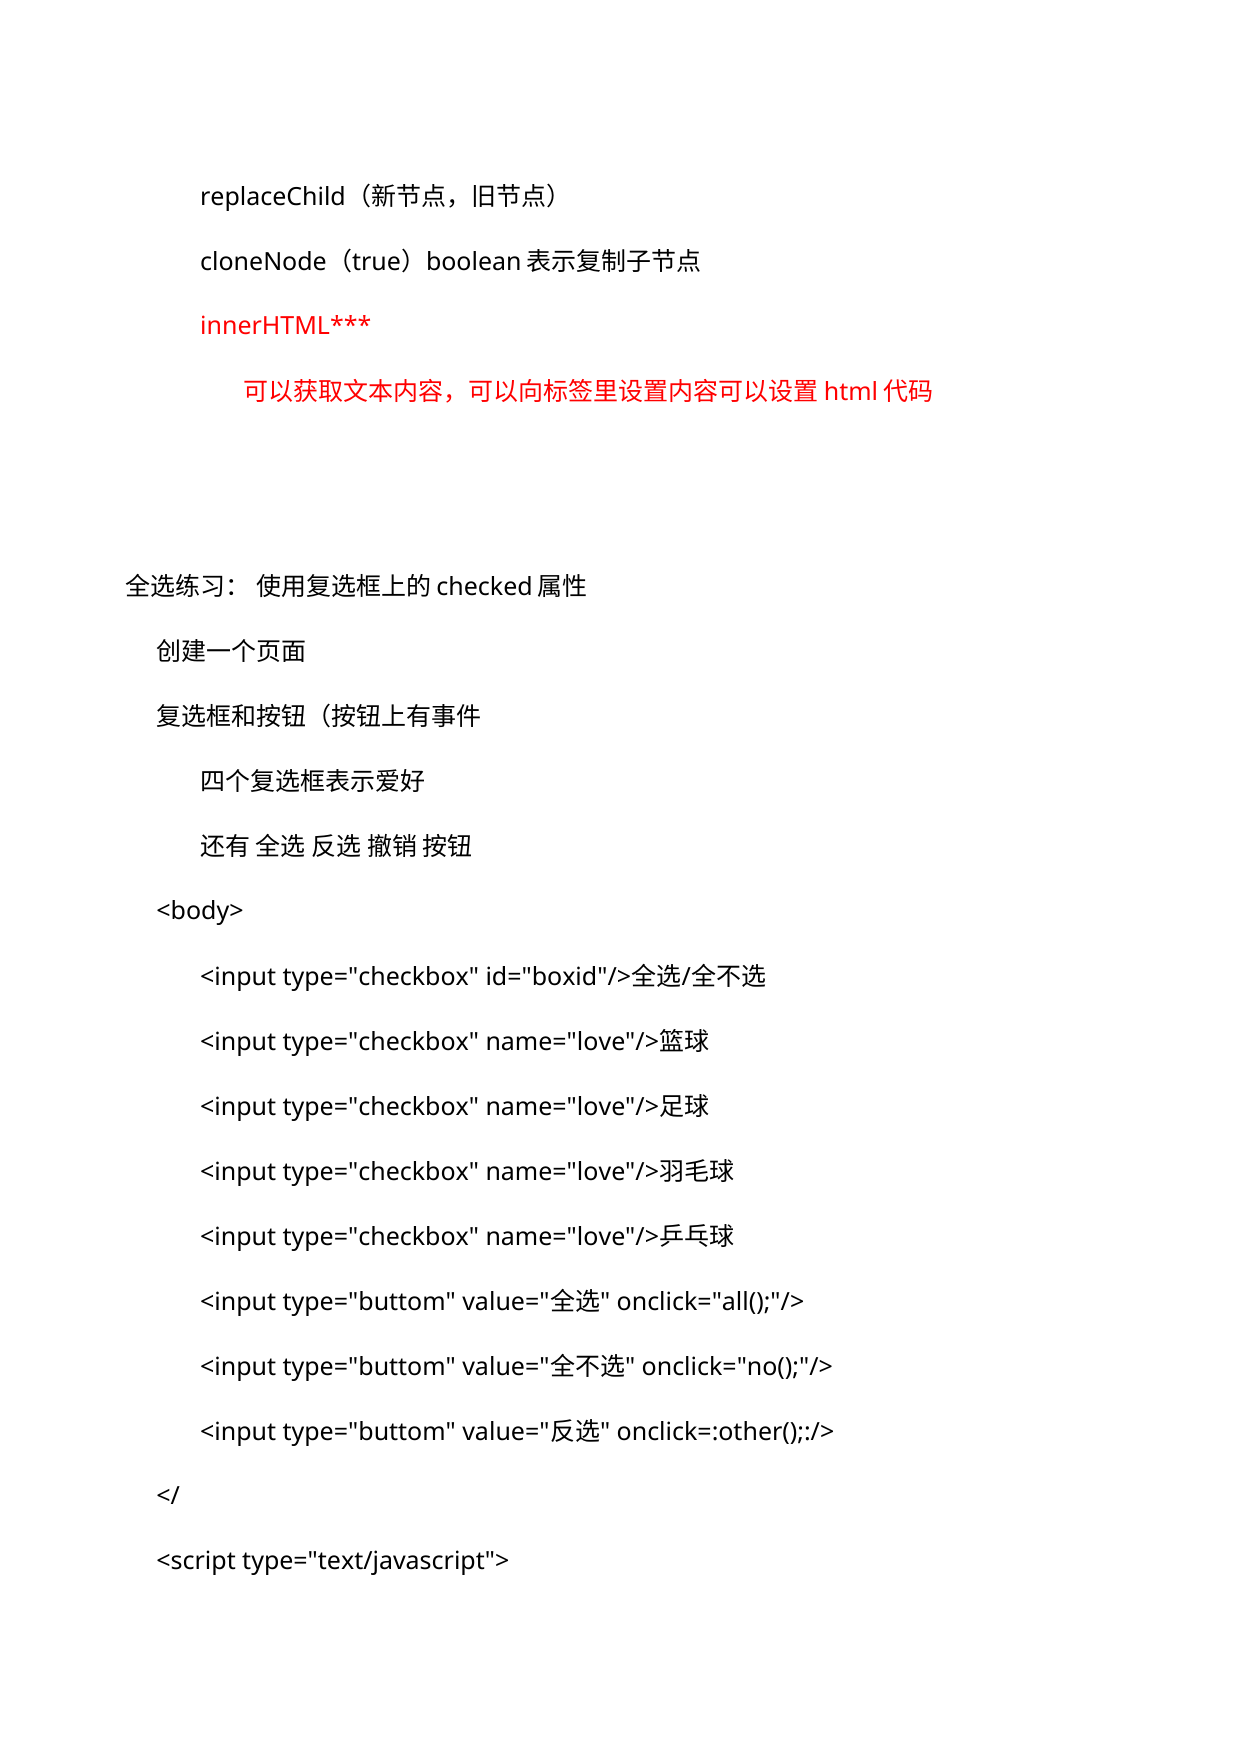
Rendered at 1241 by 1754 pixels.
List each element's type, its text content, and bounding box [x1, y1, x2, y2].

text <input type="buttom" value="反选" onclick=:other();:/> [112, 1397, 1128, 1462]
text <input type="checkbox" name="love"/>足球 [112, 1072, 1128, 1137]
text <input type="checkbox" name="love"/>篮球 [112, 1007, 1128, 1072]
text <input type="checkbox" id="boxid"/>全选/全不选 [112, 942, 1128, 1007]
text innerHTML*** [112, 292, 1128, 357]
text 复选框和按钮（按钮上有事件 [112, 682, 1128, 747]
text <input type="checkbox" name="love"/>乒乓球 [112, 1202, 1128, 1267]
text <script type="text/javascript"> [112, 1527, 1128, 1592]
text 全选练习： 使用复选框上的checked属性 [112, 552, 1128, 617]
text 创建一个页面 [112, 617, 1128, 682]
text replaceChild（新节点，旧节点） [112, 162, 1128, 227]
text <input type="buttom" value="全选" onclick="all();"/> [112, 1267, 1128, 1332]
text <input type="checkbox" name="love"/>羽毛球 [112, 1137, 1128, 1202]
text 四个复选框表示爱好 [112, 747, 1128, 812]
text <input type="buttom" value="全不选" onclick="no();"/> [112, 1332, 1128, 1397]
text <body> [112, 877, 1128, 942]
text </ [112, 1462, 1128, 1527]
text cloneNode（true）boolean表示复制子节点 [112, 227, 1128, 292]
text 还有 全选 反选 撤销 按钮 [112, 812, 1128, 877]
text 可以获取文本内容，可以向标签里设置内容可以设置html代码 [112, 357, 1128, 422]
